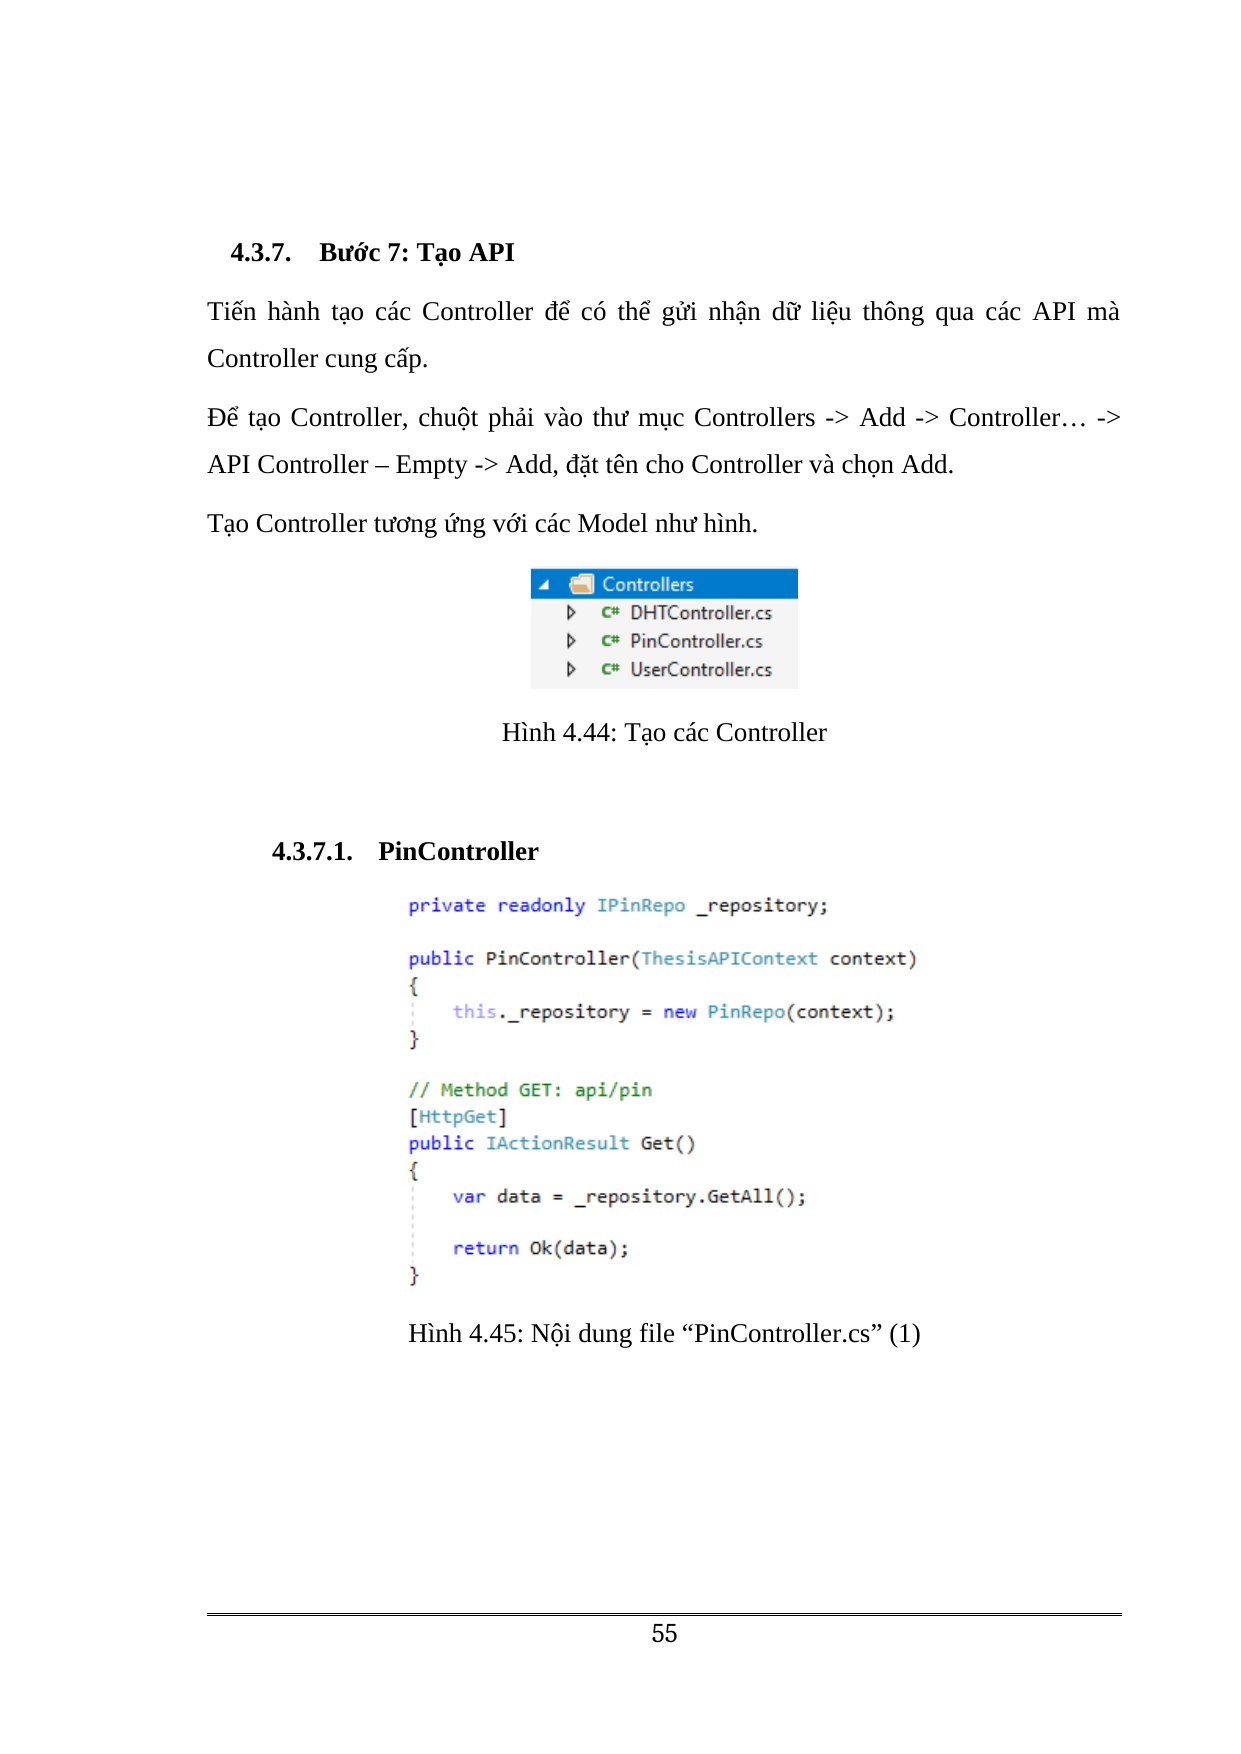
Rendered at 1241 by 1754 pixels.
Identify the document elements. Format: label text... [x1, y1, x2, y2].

picture [530, 566, 798, 689]
text Tạo Controller tương ứng với các Model như hình. [207, 507, 1122, 538]
subtitle PinController [272, 834, 1122, 866]
subtitle Bước 7: Tạo API [230, 236, 1122, 267]
picture [406, 893, 923, 1289]
text Tiến hành tạo các Controller để có thể gửi nhận dữ liệu thông qua các API mà Controller cung cấp. [207, 296, 1122, 373]
text Để tạo Controller, chuột phải vào thư mục Controllers -> Add -> Controller… -> API Controller – Empty -> Add, đặt tên cho Controller và chọn Add. [207, 401, 1122, 479]
